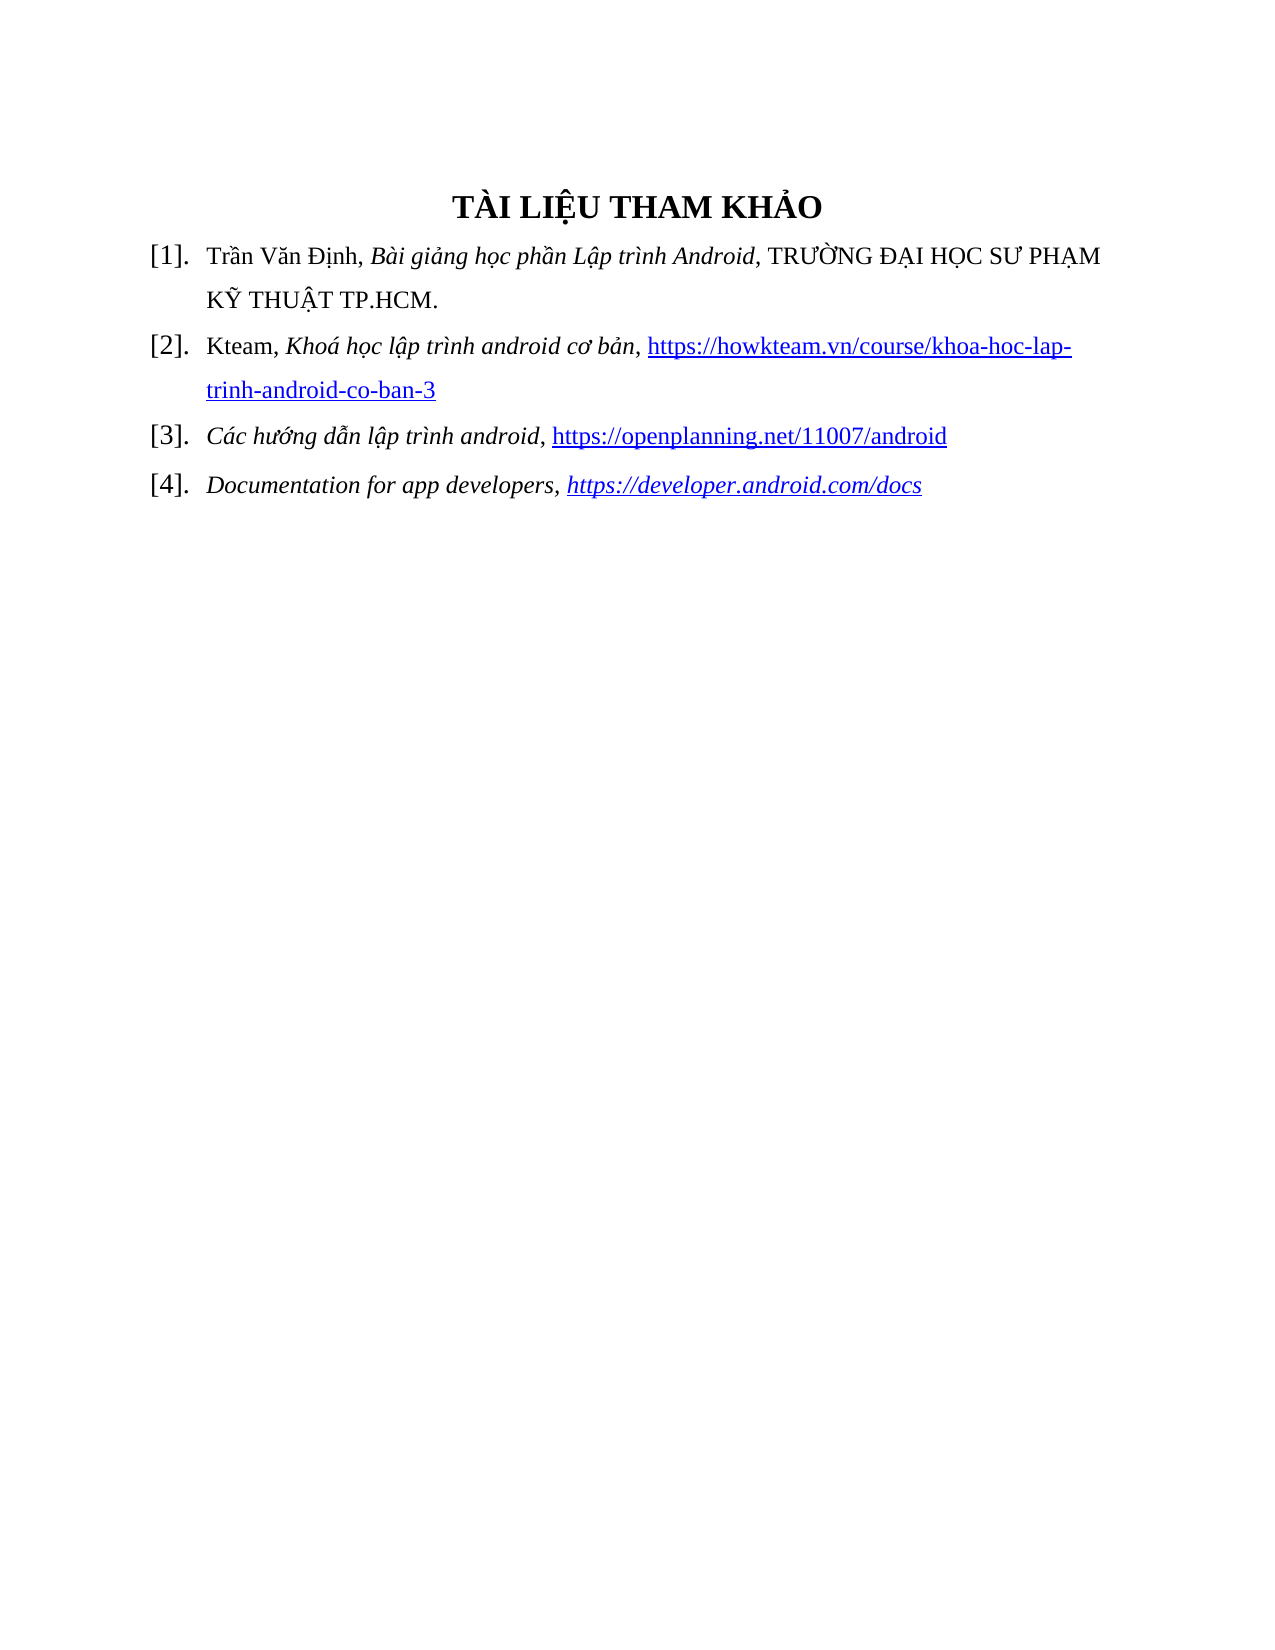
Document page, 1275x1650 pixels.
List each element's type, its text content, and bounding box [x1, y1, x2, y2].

list Kteam, Khoá học lập trình android cơ bản, https://howkteam.vn/course/khoa-hoc-lap-trinh-android-co-ban-3 [150, 328, 1125, 404]
list Các hướng dẫn lập trình android, https://openplanning.net/11007/android [150, 418, 1125, 451]
list Documentation for app developers, https://developer.android.com/docs [150, 467, 1125, 499]
list Trần Văn Định, Bài giảng học phần Lập trình Android, TRƯỜNG ĐẠI HỌC SƯ PHẠM KỸ THUẬT TP.HCM. [150, 238, 1125, 314]
subtitle TÀI LIỆU THAM KHẢO [150, 187, 1125, 226]
